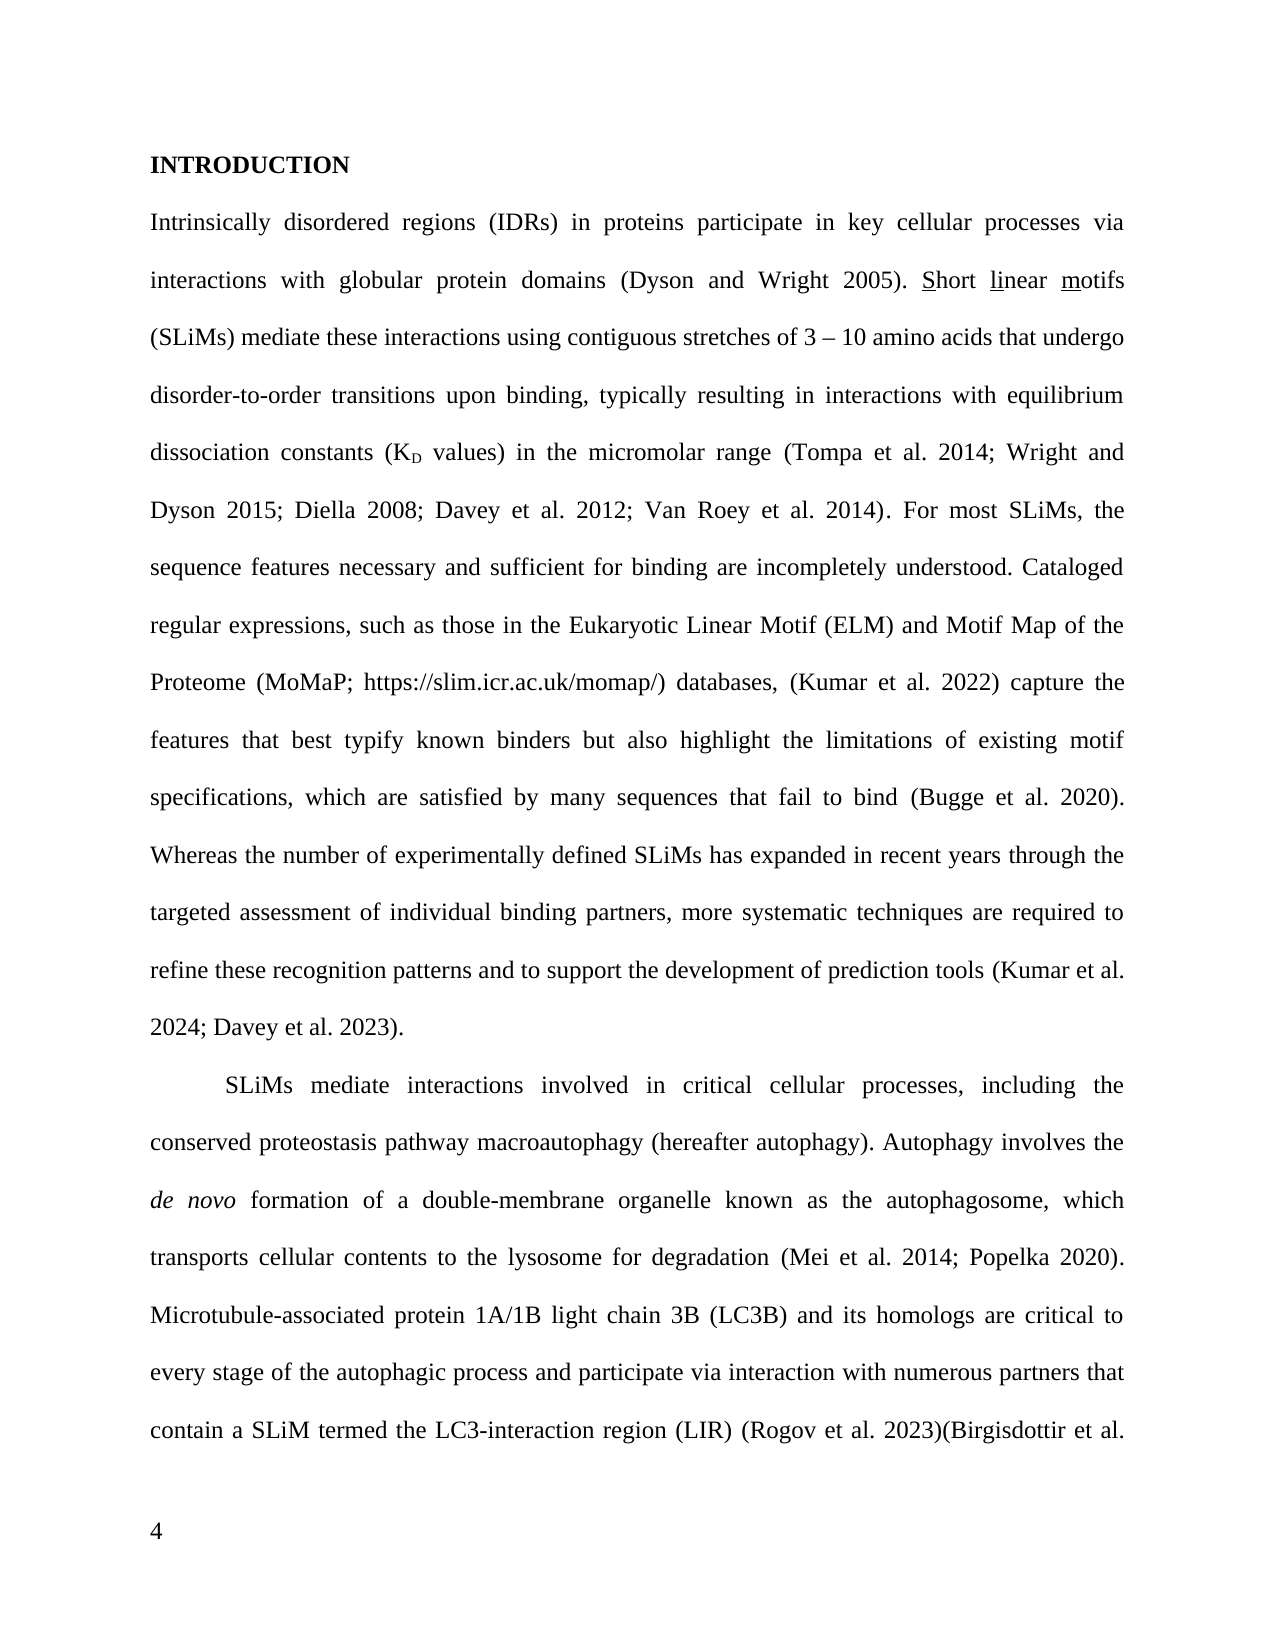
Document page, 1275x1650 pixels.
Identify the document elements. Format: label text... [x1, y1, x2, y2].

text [150, 1070, 1125, 1444]
text Intrinsically disordered regions (IDRs) in proteins participate in key cellular processes via interactions with globular protein domains (Dyson and Wright 2005). Short linear motifs (SLiMs) mediate these interactions using contiguous stretches of 3 – 10 amino acids that undergo disorder-to-order transitions upon binding, typically resulting in interactions with equilibrium dissociation constants (KD values) in the micromolar range (Tompa et al. 2014; Wright and Dyson 2015; Diella 2008; Davey et al. 2012; Van Roey et al. 2014). For most SLiMs, the sequence features necessary and sufficient for binding are incompletely understood. Cataloged regular expressions, such as those in the Eukaryotic Linear Motif (ELM) and Motif Map of the Proteome (MoMaP; https://slim.icr.ac.uk/momap/) databases, (Kumar et al. 2022) capture the features that best typify known binders but also highlight the limitations of existing motif specifications, which are satisfied by many sequences that fail to bind (Bugge et al. 2020). Whereas the number of experimentally defined SLiMs has expanded in recent years through the targeted assessment of individual binding partners, more systematic techniques are required to refine these recognition patterns and to support the development of prediction tools (Kumar et al. 2024; Davey et al. 2023). [150, 207, 1125, 1041]
text INTRODUCTION [150, 150, 1125, 179]
